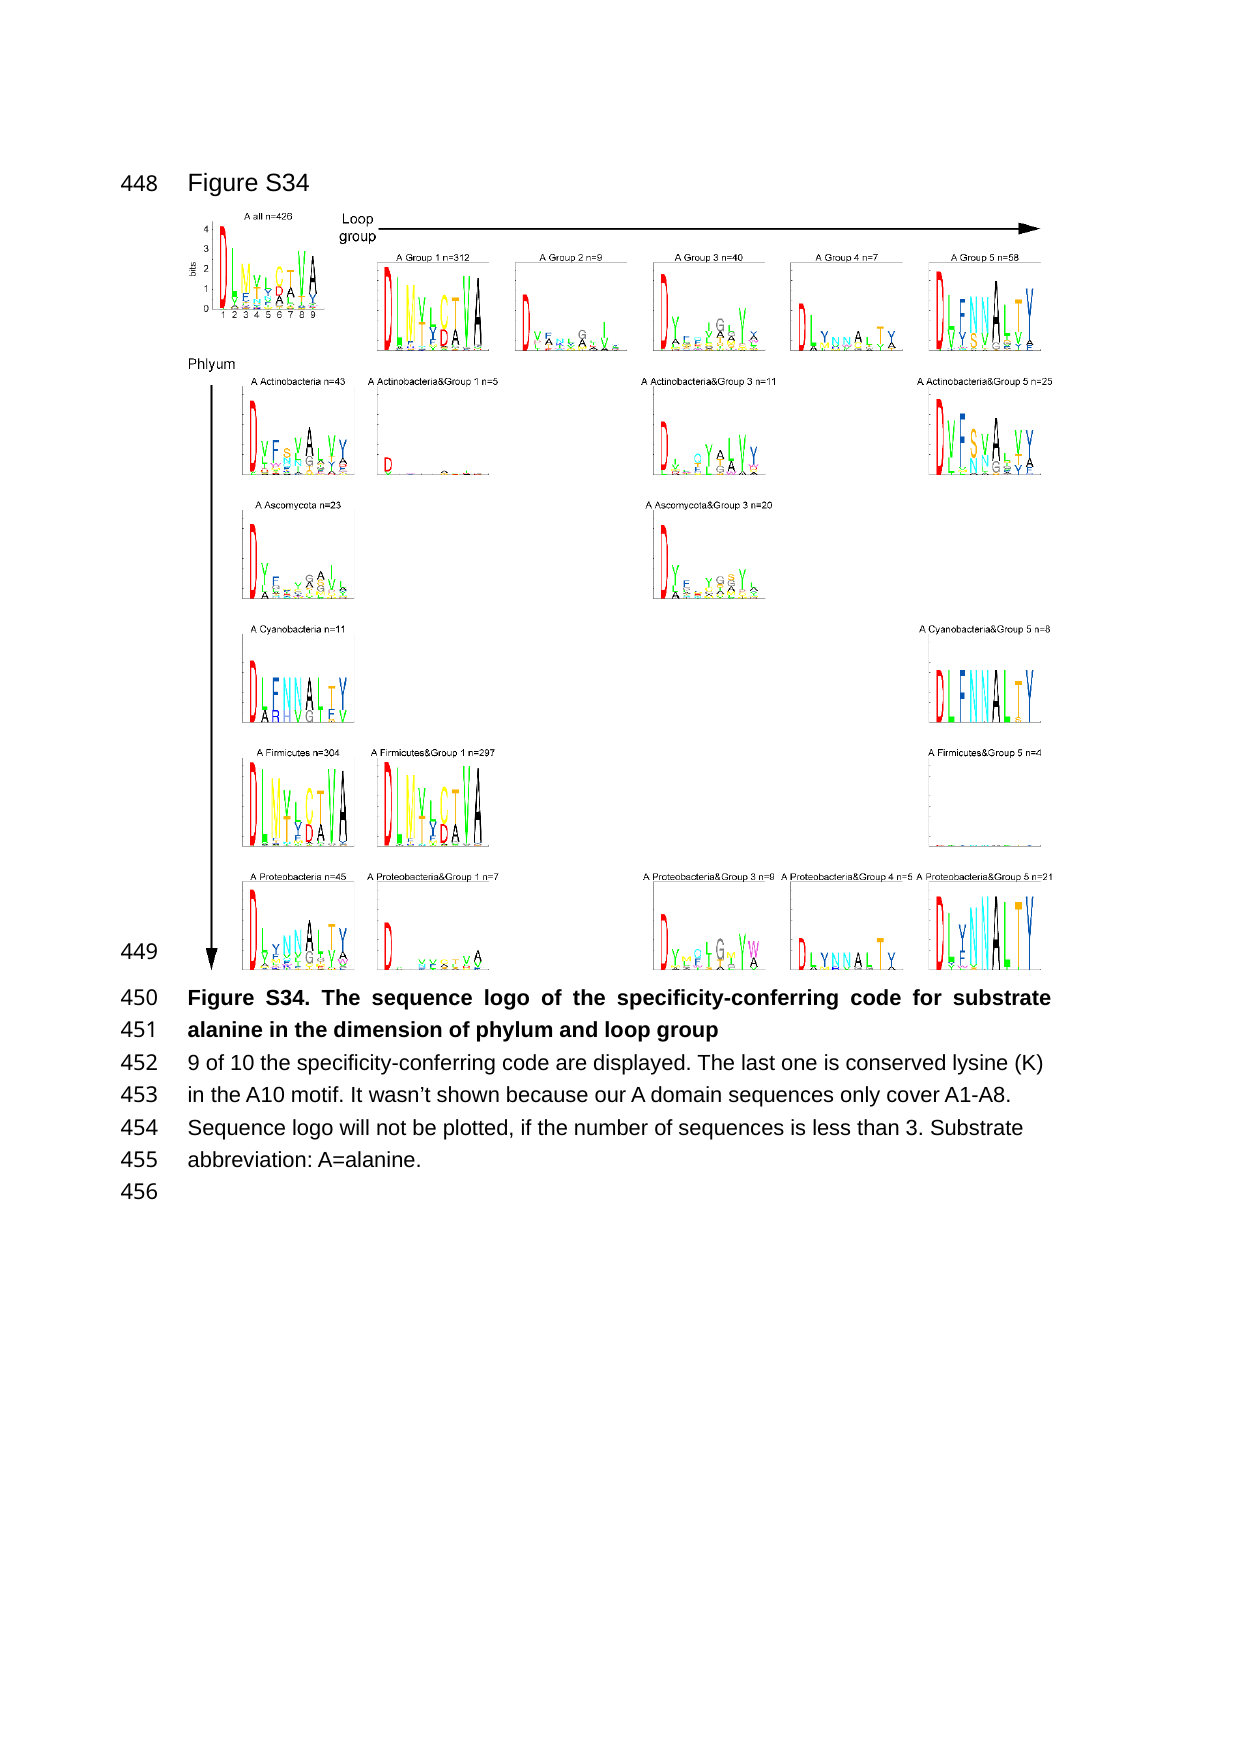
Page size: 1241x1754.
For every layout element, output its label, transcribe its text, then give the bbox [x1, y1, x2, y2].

subtitle Figure S34 [187, 166, 1053, 199]
text Figure S34. The sequence logo of the specificity-conferring code for substrate alanine in the dimension of phylum and loop group [187, 981, 1053, 1046]
text 9 of 10 the specificity-conferring code are displayed. The last one is conserved lysine (K) in the A10 motif. It wasn’t shown because our A domain sequences only cover A1-A8. Sequence logo will not be plotted, if the number of sequences is less than 3. Substrate abbreviation: A=alanine. [187, 1046, 1053, 1176]
picture [187, 211, 1053, 970]
